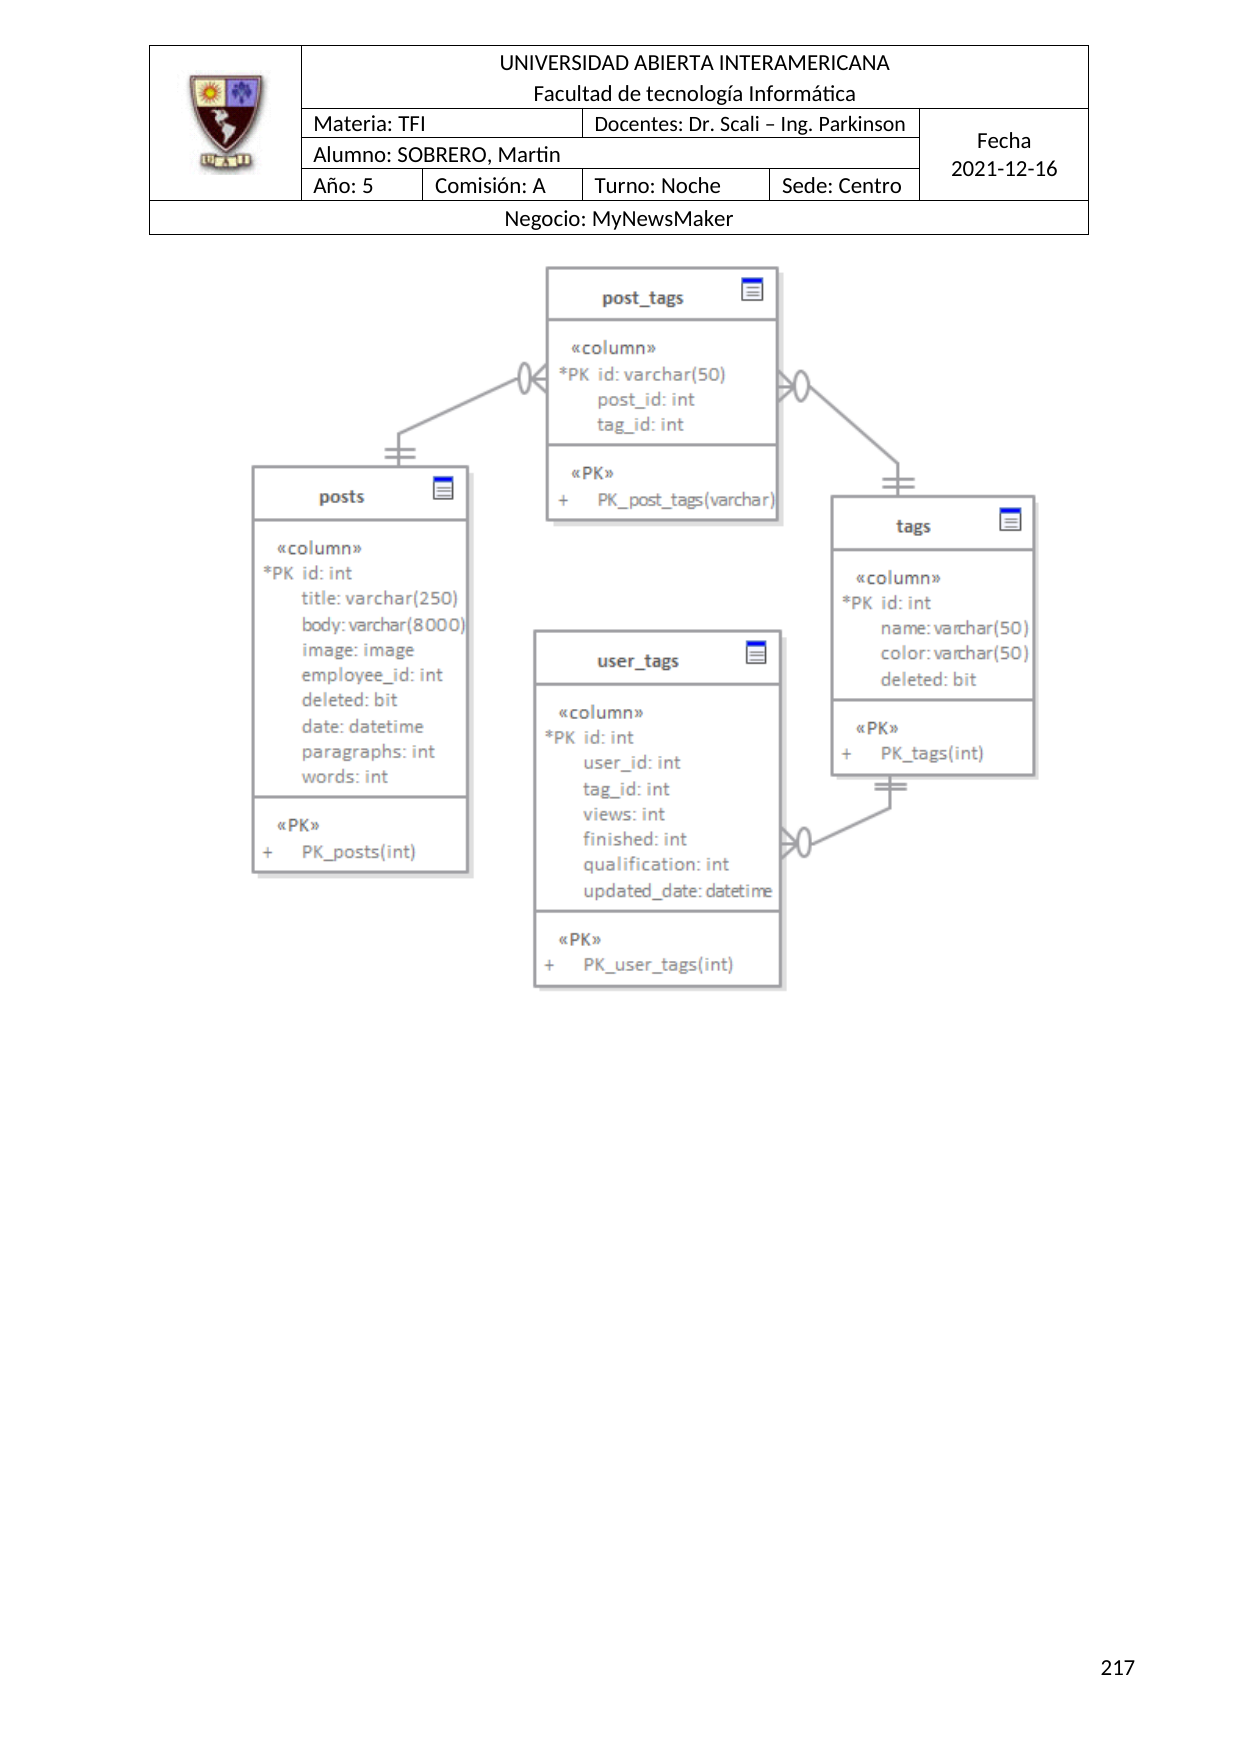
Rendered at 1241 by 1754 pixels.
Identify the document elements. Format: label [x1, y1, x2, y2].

picture [175, 67, 276, 180]
picture [244, 262, 1042, 996]
